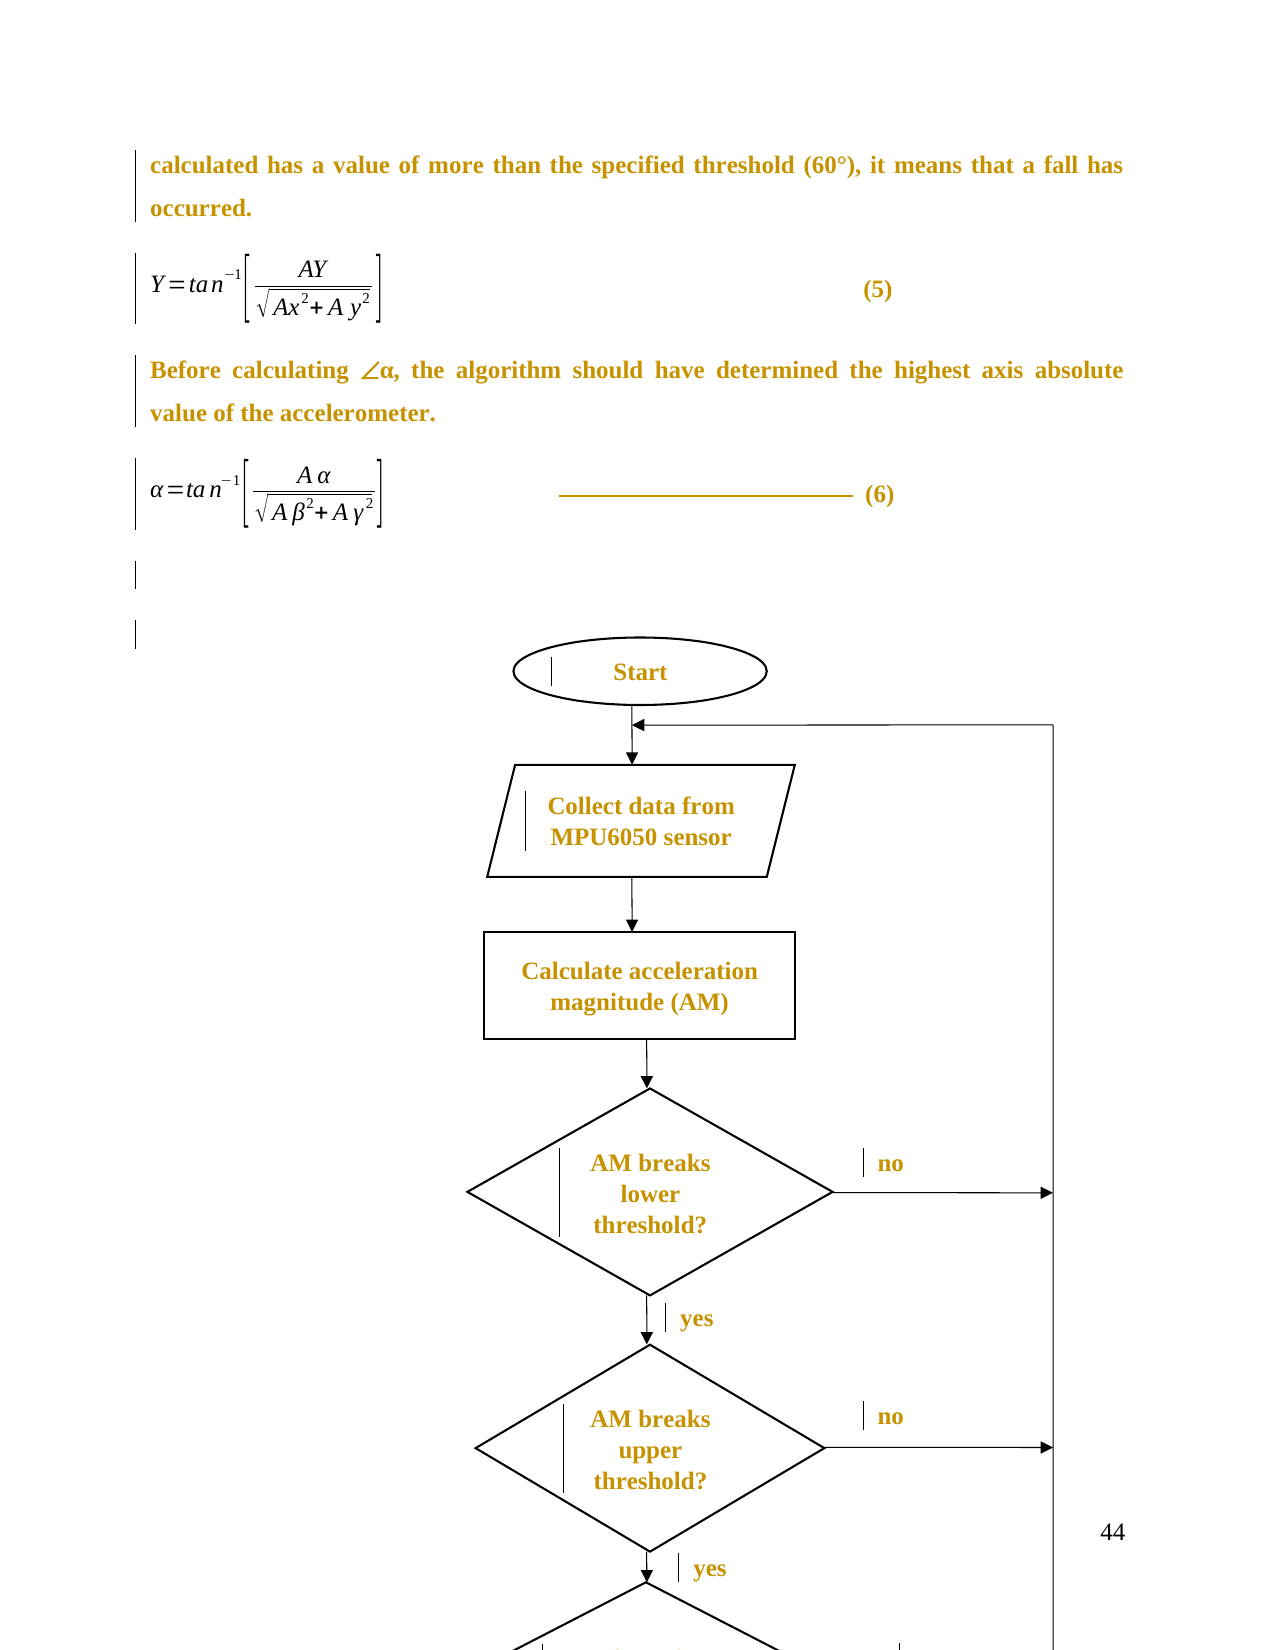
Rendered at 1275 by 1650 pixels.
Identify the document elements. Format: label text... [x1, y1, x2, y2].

text (6) [150, 458, 1125, 529]
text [150, 150, 1125, 222]
text Before calculating α, the algorithm should have determined the highest axis absolute value of the accelerometer. [150, 355, 1125, 427]
text (5) [150, 253, 1125, 324]
